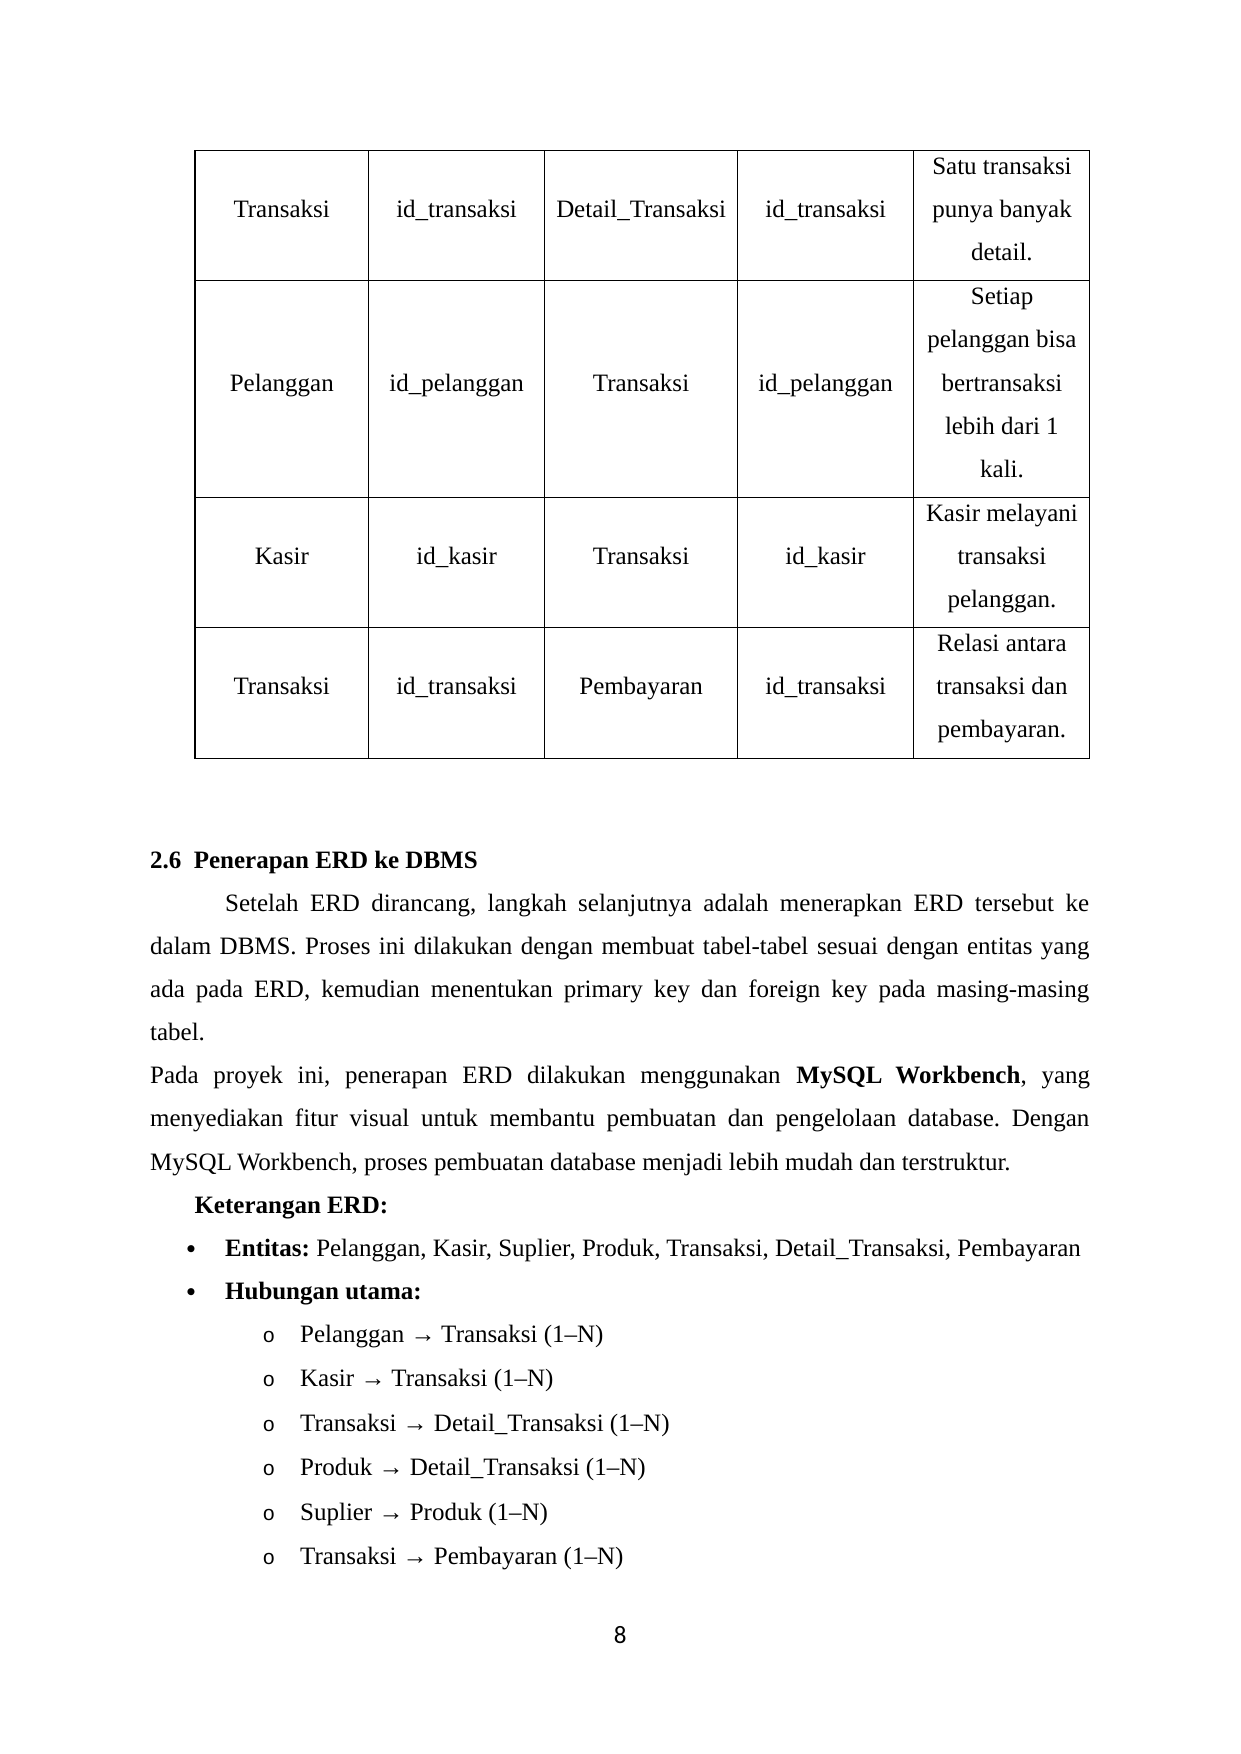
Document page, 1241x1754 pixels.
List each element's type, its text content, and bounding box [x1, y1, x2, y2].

table_cell Satu transaksi punya banyak detail. [914, 151, 1089, 280]
table_cell Relasi antara transaksi dan pembayaran. [914, 628, 1089, 757]
table_cell Transaksi [196, 151, 368, 280]
table_cell id_transaksi [738, 151, 913, 280]
text Keterangan ERD: [194, 1190, 1090, 1218]
table_cell Transaksi [545, 281, 737, 497]
text 2.6 Penerapan ERD ke DBMS [150, 845, 1090, 873]
list Suplier → Produk (1–N) [262, 1497, 1090, 1526]
table_cell id_kasir [738, 498, 913, 627]
list Pelanggan → Transaksi (1–N) [262, 1319, 1090, 1349]
table_cell Transaksi [545, 498, 737, 627]
list Entitas: Pelanggan, Kasir, Suplier, Produk, Transaksi, Detail_Transaksi, Pembayaran [187, 1233, 1090, 1262]
list Kasir → Transaksi (1–N) [262, 1363, 1090, 1393]
table_cell id_kasir [369, 498, 544, 627]
table_cell Pembayaran [545, 628, 737, 757]
table_cell id_transaksi [369, 151, 544, 280]
table_cell Transaksi [196, 628, 368, 757]
table_cell Pelanggan [196, 281, 368, 497]
list Transaksi → Detail_Transaksi (1–N) [262, 1408, 1090, 1437]
table_cell Kasir [196, 498, 368, 627]
table_cell id_pelanggan [738, 281, 913, 497]
list Transaksi → Pembayaran (1–N) [262, 1541, 1090, 1571]
table_cell Detail_Transaksi [545, 151, 737, 280]
table_cell id_transaksi [369, 628, 544, 757]
text Setelah ERD dirancang, langkah selanjutnya adalah menerapkan ERD tersebut ke dalam DBMS. Proses ini dilakukan dengan membuat tabel-tabel sesuai dengan entitas yang ada pada ERD, kemudian menentukan primary key dan foreign key pada masing-masing tabel. [150, 888, 1090, 1046]
table_cell Kasir melayani transaksi pelanggan. [914, 498, 1089, 627]
list Hubungan utama: [187, 1276, 1090, 1305]
table_cell Setiap pelanggan bisa bertransaksi lebih dari 1 kali. [914, 281, 1089, 497]
table_cell id_pelanggan [369, 281, 544, 497]
text Pada proyek ini, penerapan ERD dilakukan menggunakan MySQL Workbench, yang menyediakan fitur visual untuk membantu pembuatan dan pengelolaan database. Dengan MySQL Workbench, proses pembuatan database menjadi lebih mudah dan terstruktur. [150, 1060, 1090, 1175]
table_cell id_transaksi [738, 628, 913, 757]
list Produk → Detail_Transaksi (1–N) [262, 1452, 1090, 1482]
